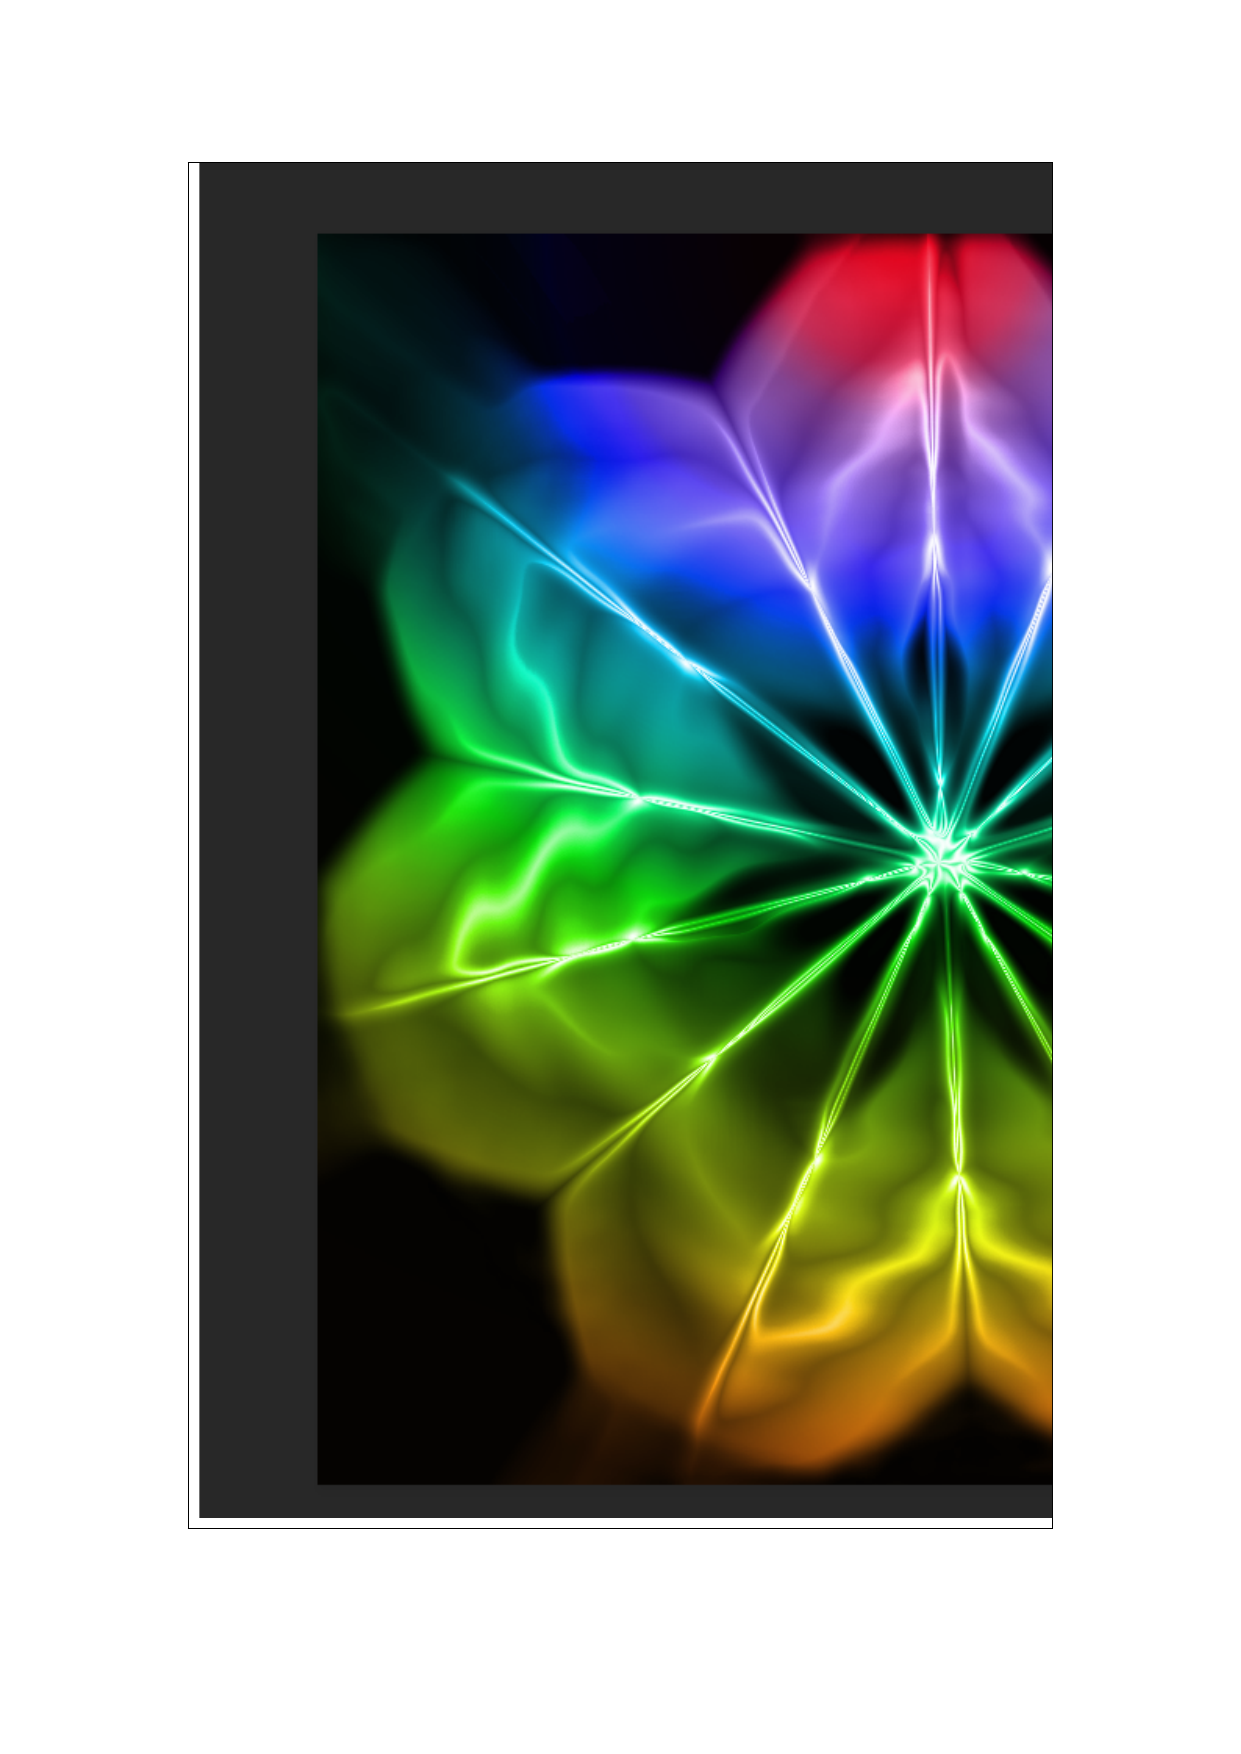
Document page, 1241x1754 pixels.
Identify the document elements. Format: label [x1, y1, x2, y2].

picture [199, 163, 1053, 1518]
table_cell [189, 163, 1052, 1528]
